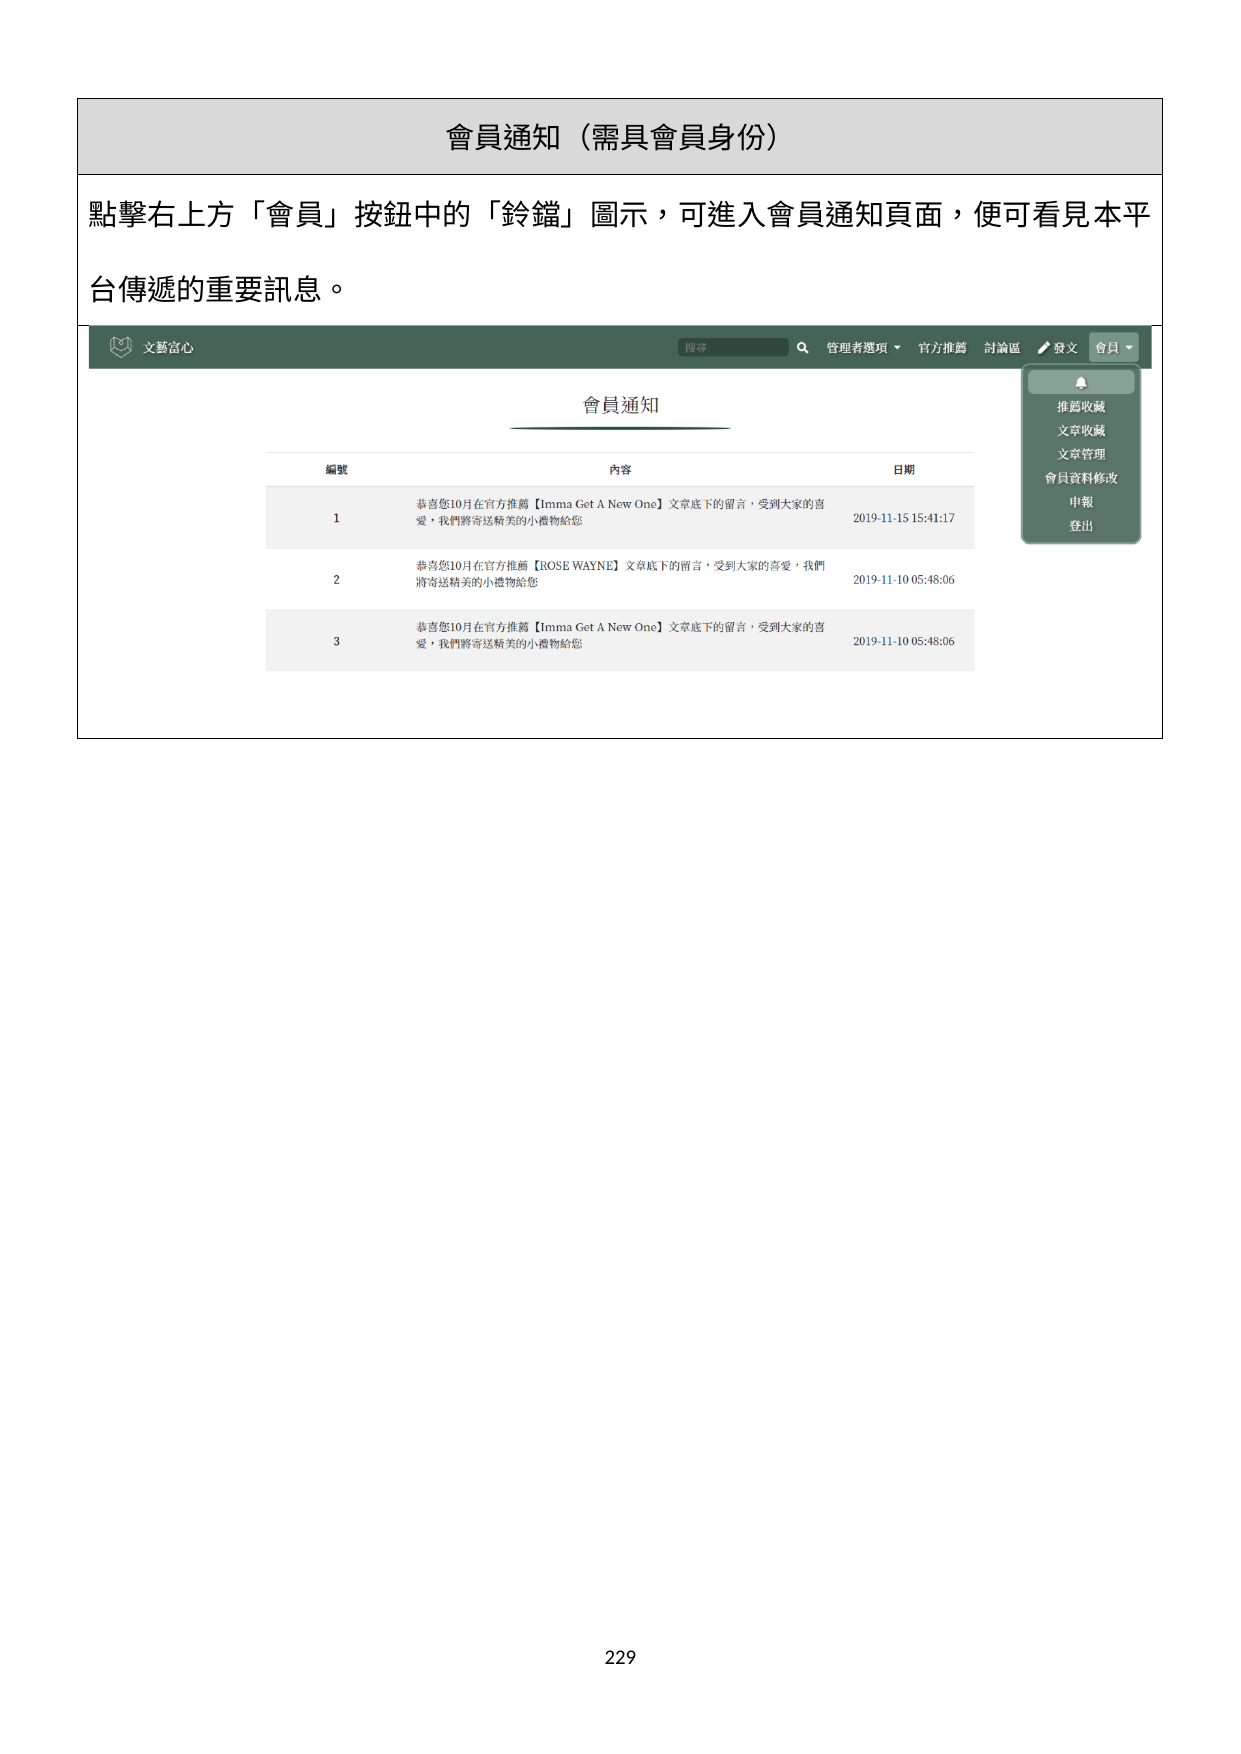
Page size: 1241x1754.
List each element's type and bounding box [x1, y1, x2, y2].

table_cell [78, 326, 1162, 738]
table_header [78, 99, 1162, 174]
picture [88, 325, 1152, 724]
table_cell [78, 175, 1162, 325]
